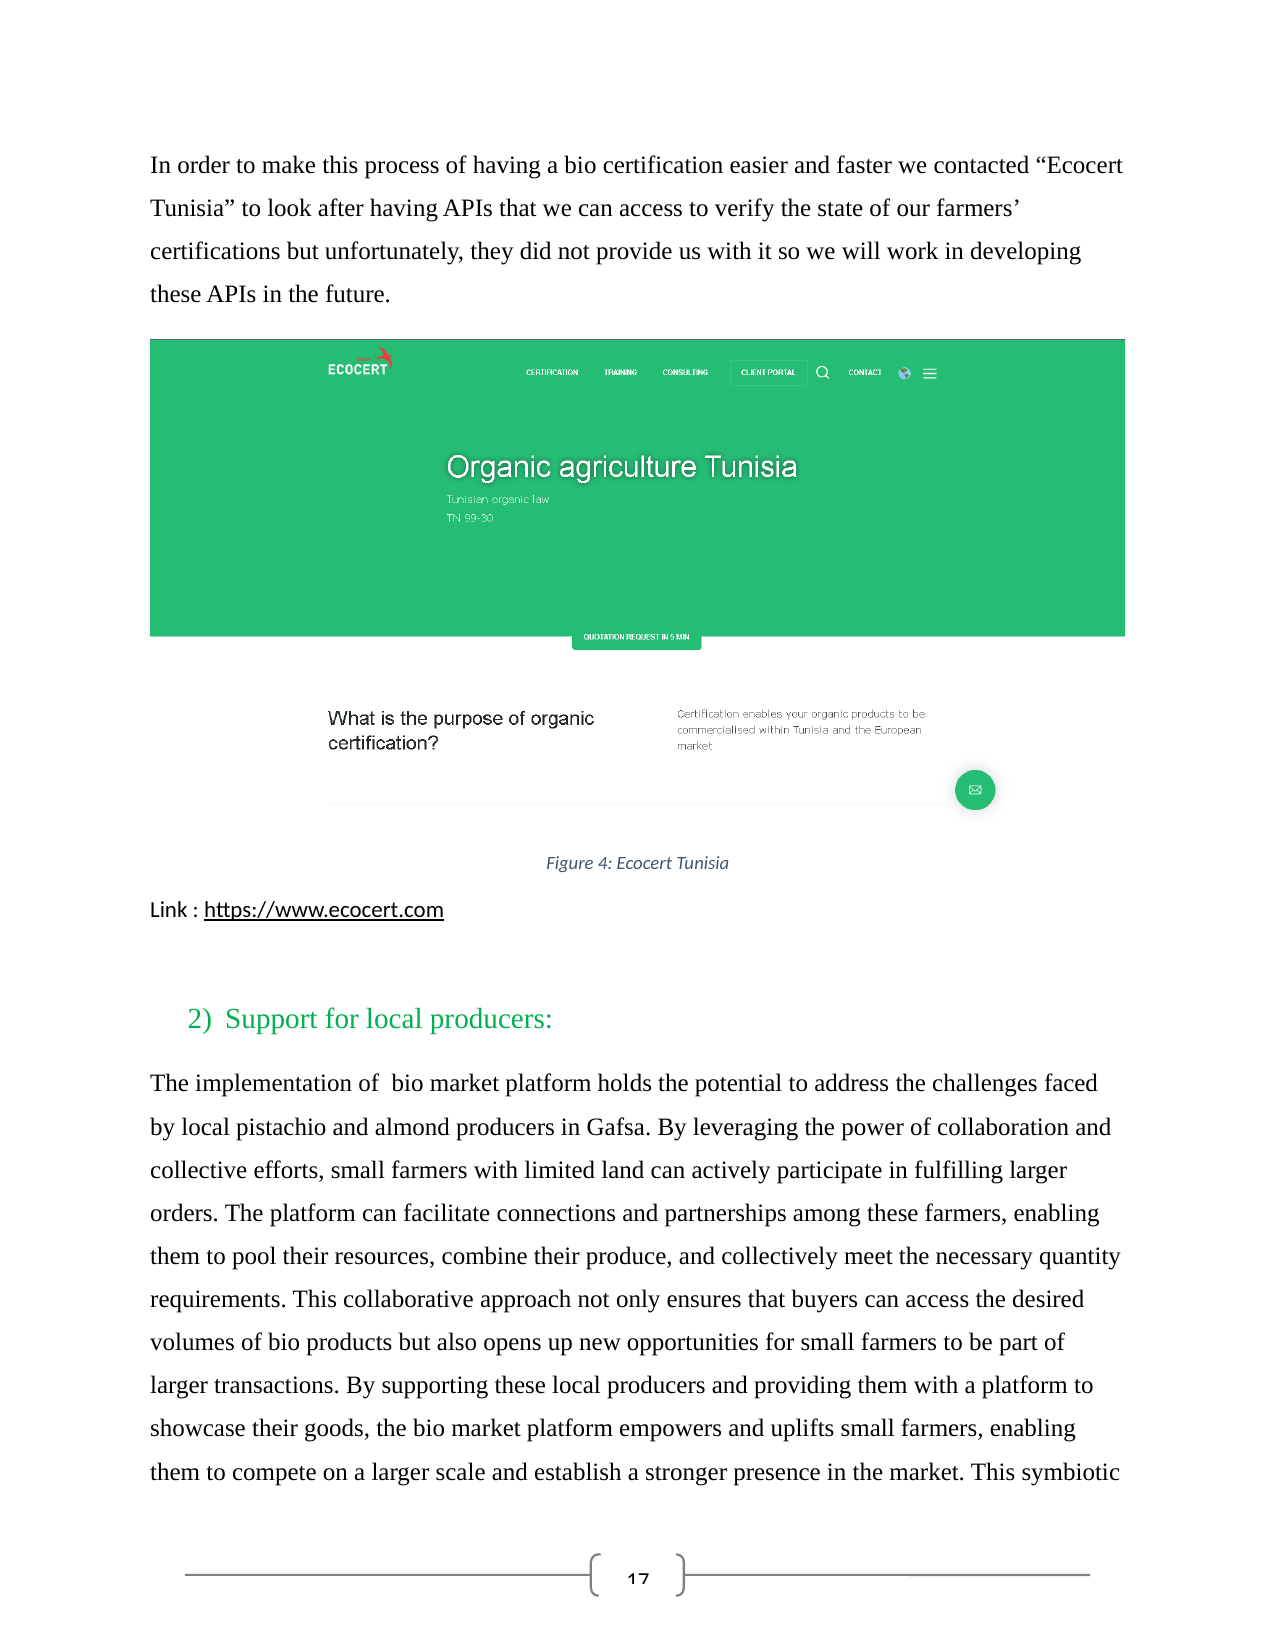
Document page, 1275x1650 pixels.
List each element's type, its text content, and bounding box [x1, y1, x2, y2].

picture [150, 339, 1125, 821]
text In order to make this process of having a bio certification easier and faster we contacted “Ecocert Tunisia” to look after having APIs that we can access to verify the state of our farmers’ certifications but unfortunately, they did not provide us with it so we will work in developing these APIs in the future. [150, 150, 1125, 308]
text Link : https://www.ecocert.com [150, 895, 1125, 923]
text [150, 1068, 1125, 1485]
list Support for local producers: [187, 1002, 1125, 1035]
